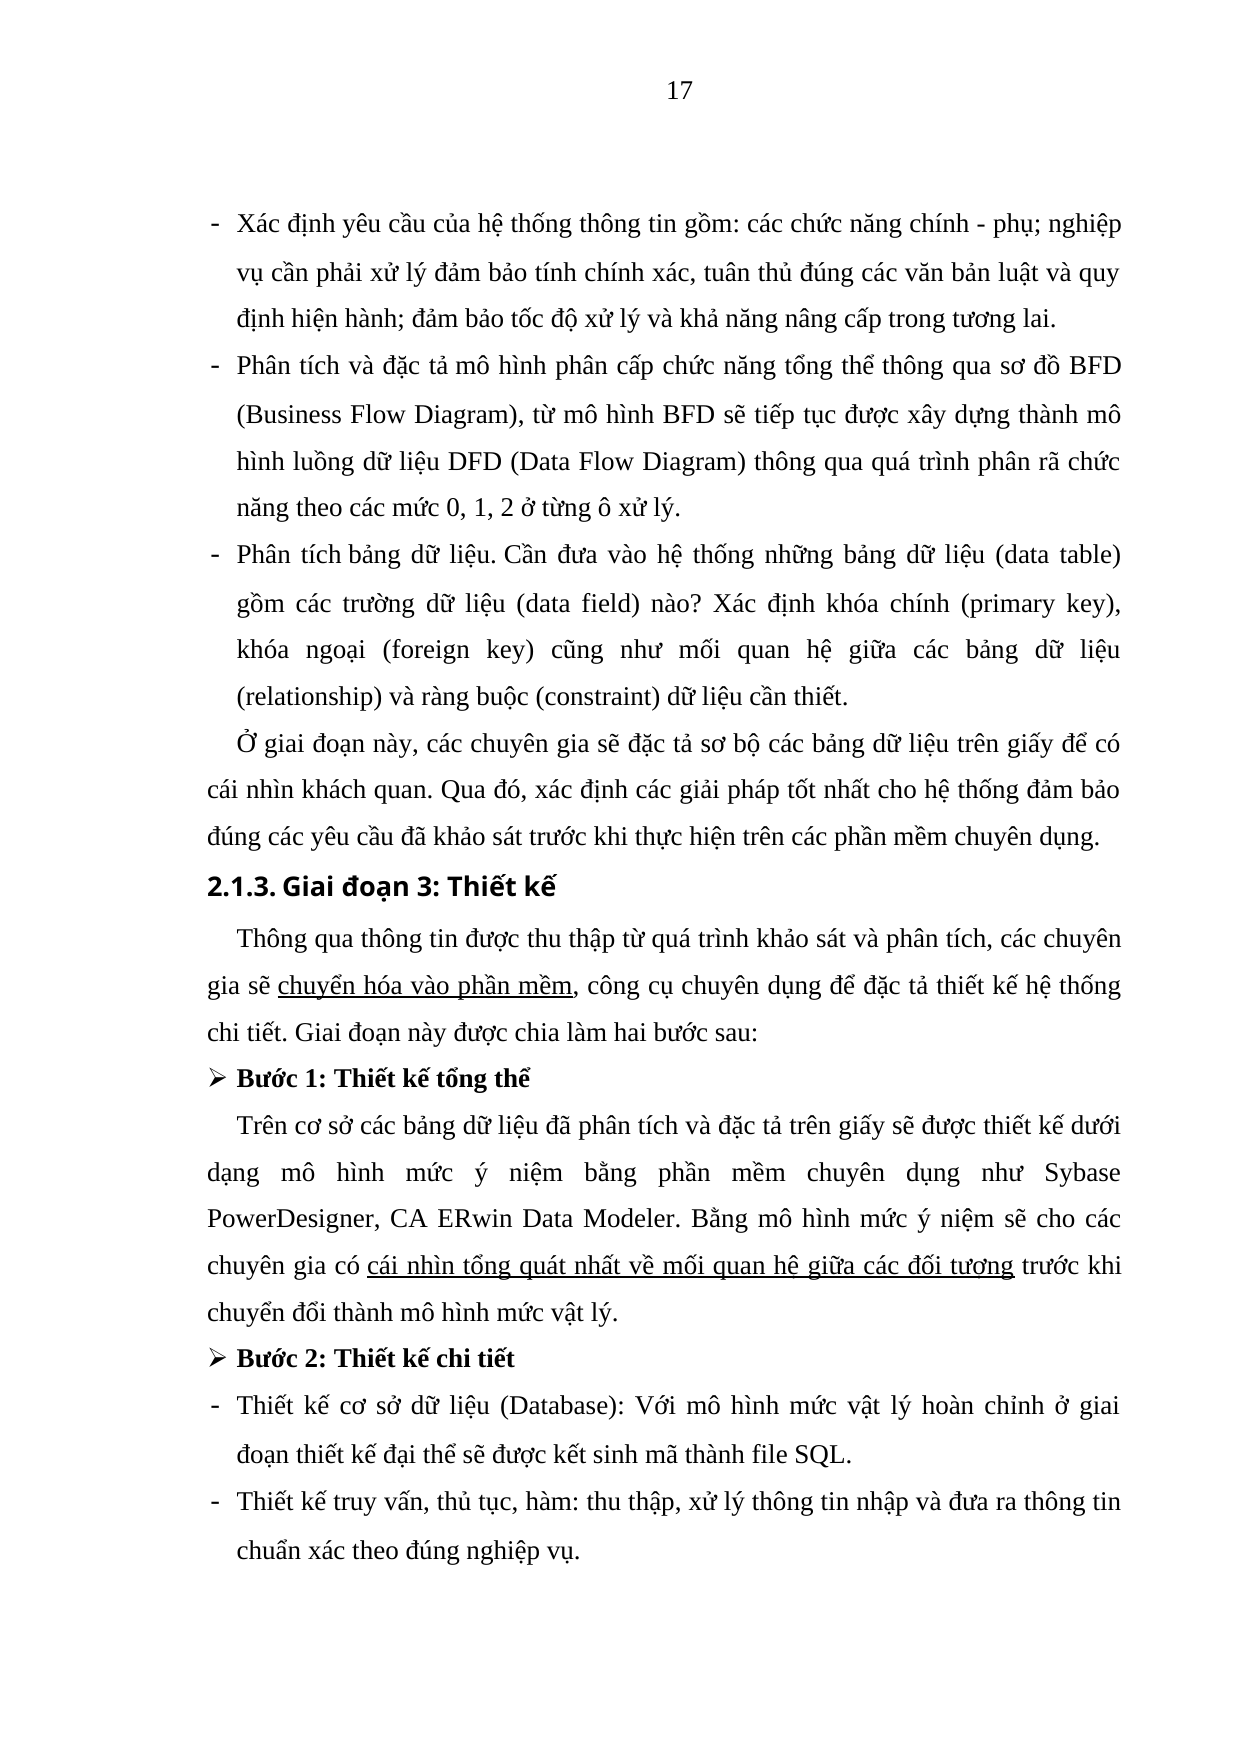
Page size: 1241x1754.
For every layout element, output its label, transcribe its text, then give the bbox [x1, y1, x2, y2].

list Phân tích và đặc tả mô hình phân cấp chức năng tổng thể thông qua sơ đồ BFD (Business Flow Diagram), từ mô hình BFD sẽ tiếp tục được xây dựng thành mô hình luồng dữ liệu DFD (Data Flow Diagram) thông qua quá trình phân rã chức năng theo các mức 0, 1, 2 ở từng ô xử lý. [207, 349, 1122, 522]
text Ở giai đoạn này, các chuyên gia sẽ đặc tả sơ bộ các bảng dữ liệu trên giấy để có cái nhìn khách quan. Qua đó, xác định các giải pháp tốt nhất cho hệ thống đảm bảo đúng các yêu cầu đã khảo sát trước khi thực hiện trên các phần mềm chuyên dụng. [207, 727, 1122, 851]
list Thiết kế cơ sở dữ liệu (Database): Với mô hình mức vật lý hoàn chỉnh ở giai đoạn thiết kế đại thể sẽ được kết sinh mã thành file SQL. [207, 1389, 1122, 1469]
list Bước 2: Thiết kế chi tiết [207, 1342, 1122, 1374]
list Xác định yêu cầu của hệ thống thông tin gồm: các chức năng chính - phụ; nghiệp vụ cần phải xử lý đảm bảo tính chính xác, tuân thủ đúng các văn bản luật và quy định hiện hành; đảm bảo tốc độ xử lý và khả năng nâng cấp trong tương lai. [207, 207, 1122, 333]
list Phân tích bảng dữ liệu. Cần đưa vào hệ thống những bảng dữ liệu (data table) gồm các trường dữ liệu (data field) nào? Xác định khóa chính (primary key), khóa ngoại (foreign key) cũng như mối quan hệ giữa các bảng dữ liệu (relationship) và ràng buộc (constraint) dữ liệu cần thiết. [207, 538, 1122, 711]
subtitle Giai đoạn 3: Thiết kế [207, 867, 1122, 904]
text Thông qua thông tin được thu thập từ quá trình khảo sát và phân tích, các chuyên gia sẽ chuyển hóa vào phần mềm, công cụ chuyên dụng để đặc tả thiết kế hệ thống chi tiết. Giai đoạn này được chia làm hai bước sau: [207, 922, 1122, 1047]
list Thiết kế truy vấn, thủ tục, hàm: thu thập, xử lý thông tin nhập và đưa ra thông tin chuẩn xác theo đúng nghiệp vụ. [207, 1485, 1122, 1565]
text Trên cơ sở các bảng dữ liệu đã phân tích và đặc tả trên giấy sẽ được thiết kế dưới dạng mô hình mức ý niệm bằng phần mềm chuyên dụng như Sybase PowerDesigner, CA ERwin Data Modeler. Bằng mô hình mức ý niệm sẽ cho các chuyên gia có cái nhìn tổng quát nhất về mối quan hệ giữa các đối tượng trước khi chuyển đổi thành mô hình mức vật lý. [207, 1109, 1122, 1327]
list Bước 1: Thiết kế tổng thể [207, 1062, 1122, 1093]
